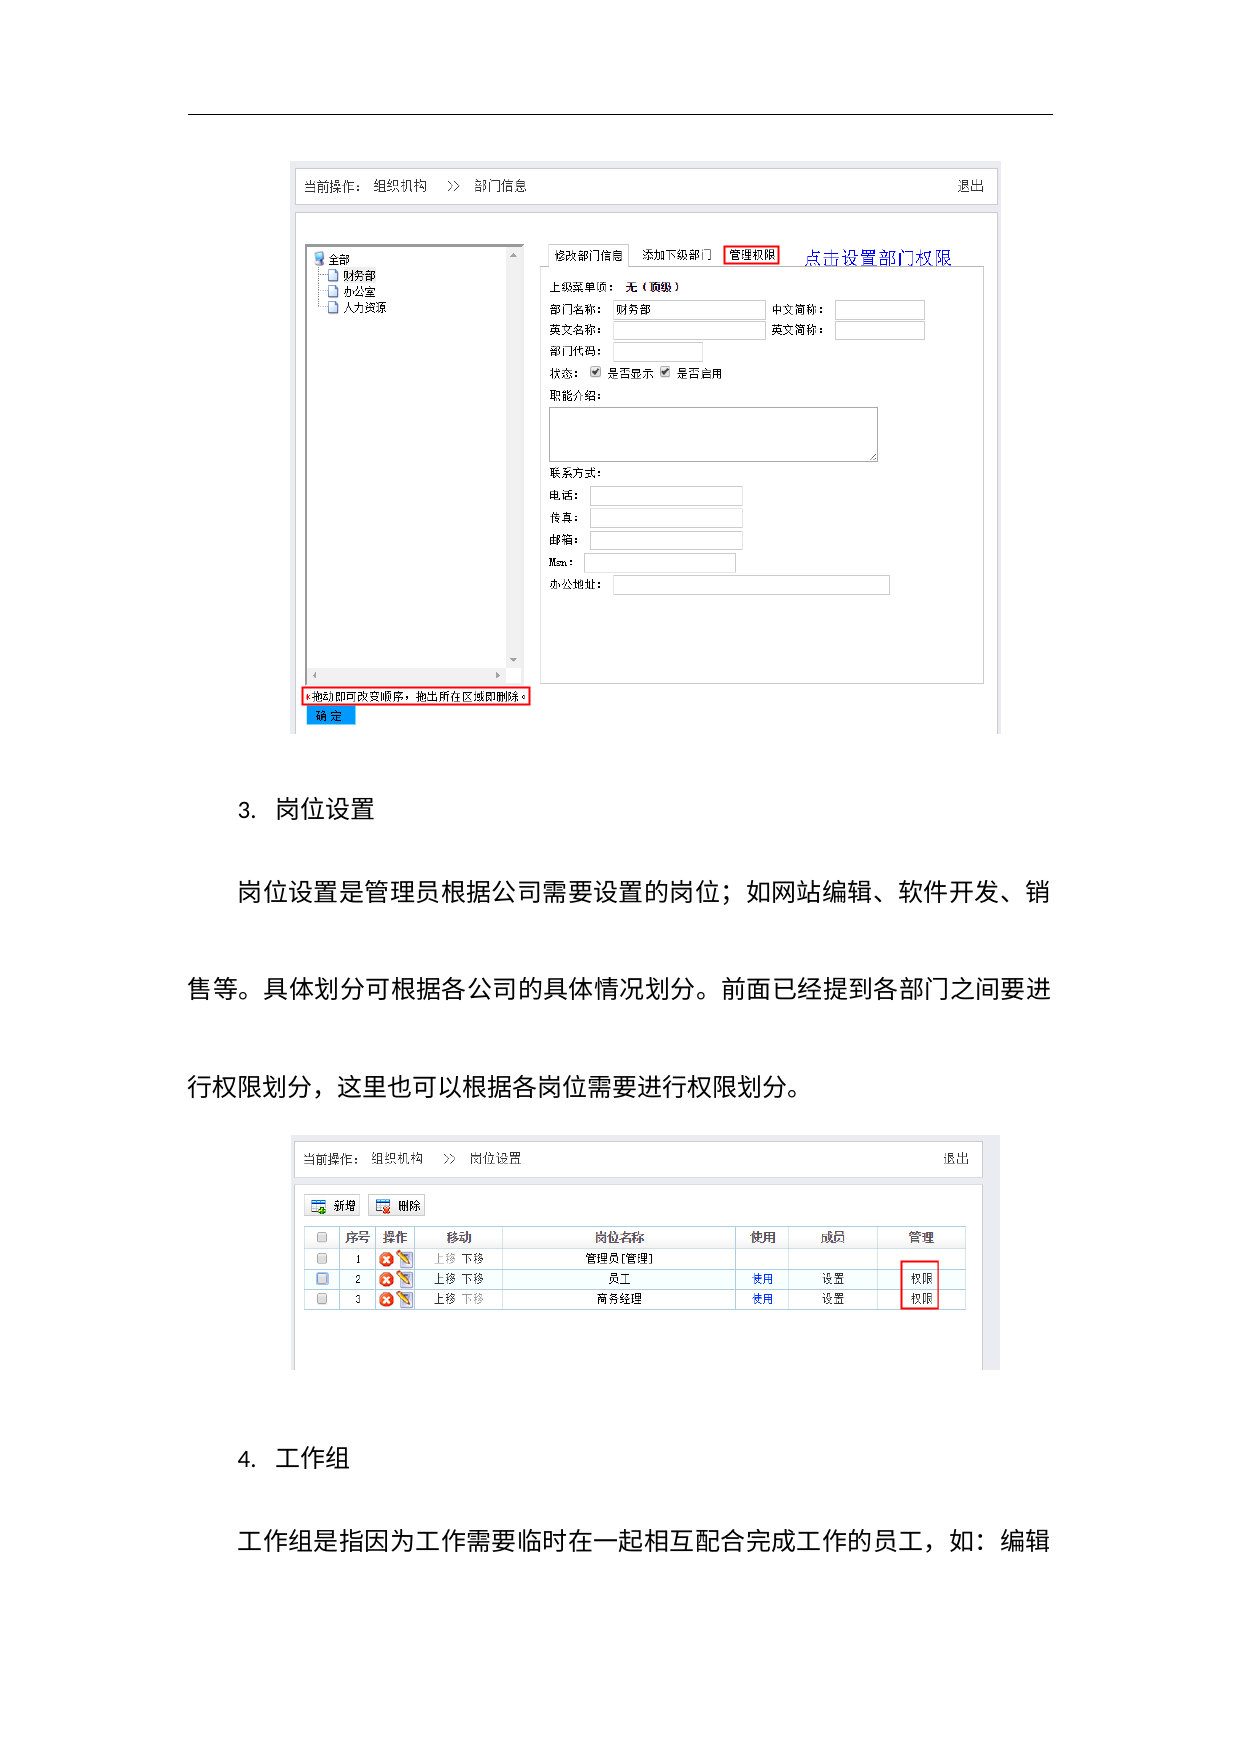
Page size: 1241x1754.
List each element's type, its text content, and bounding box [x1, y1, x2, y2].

picture [291, 1135, 1000, 1370]
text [187, 1507, 1053, 1572]
picture [290, 161, 1001, 734]
list 岗位设置 [237, 775, 1053, 840]
text 岗位设置是管理员根据公司需要设置的岗位；如网站编辑、软件开发、销售等。具体划分可根据各公司的具体情况划分。前面已经提到各部门之间要进行权限划分，这里也可以根据各岗位需要进行权限划分。 [187, 858, 1053, 1118]
list 工作组 [237, 1424, 1053, 1489]
